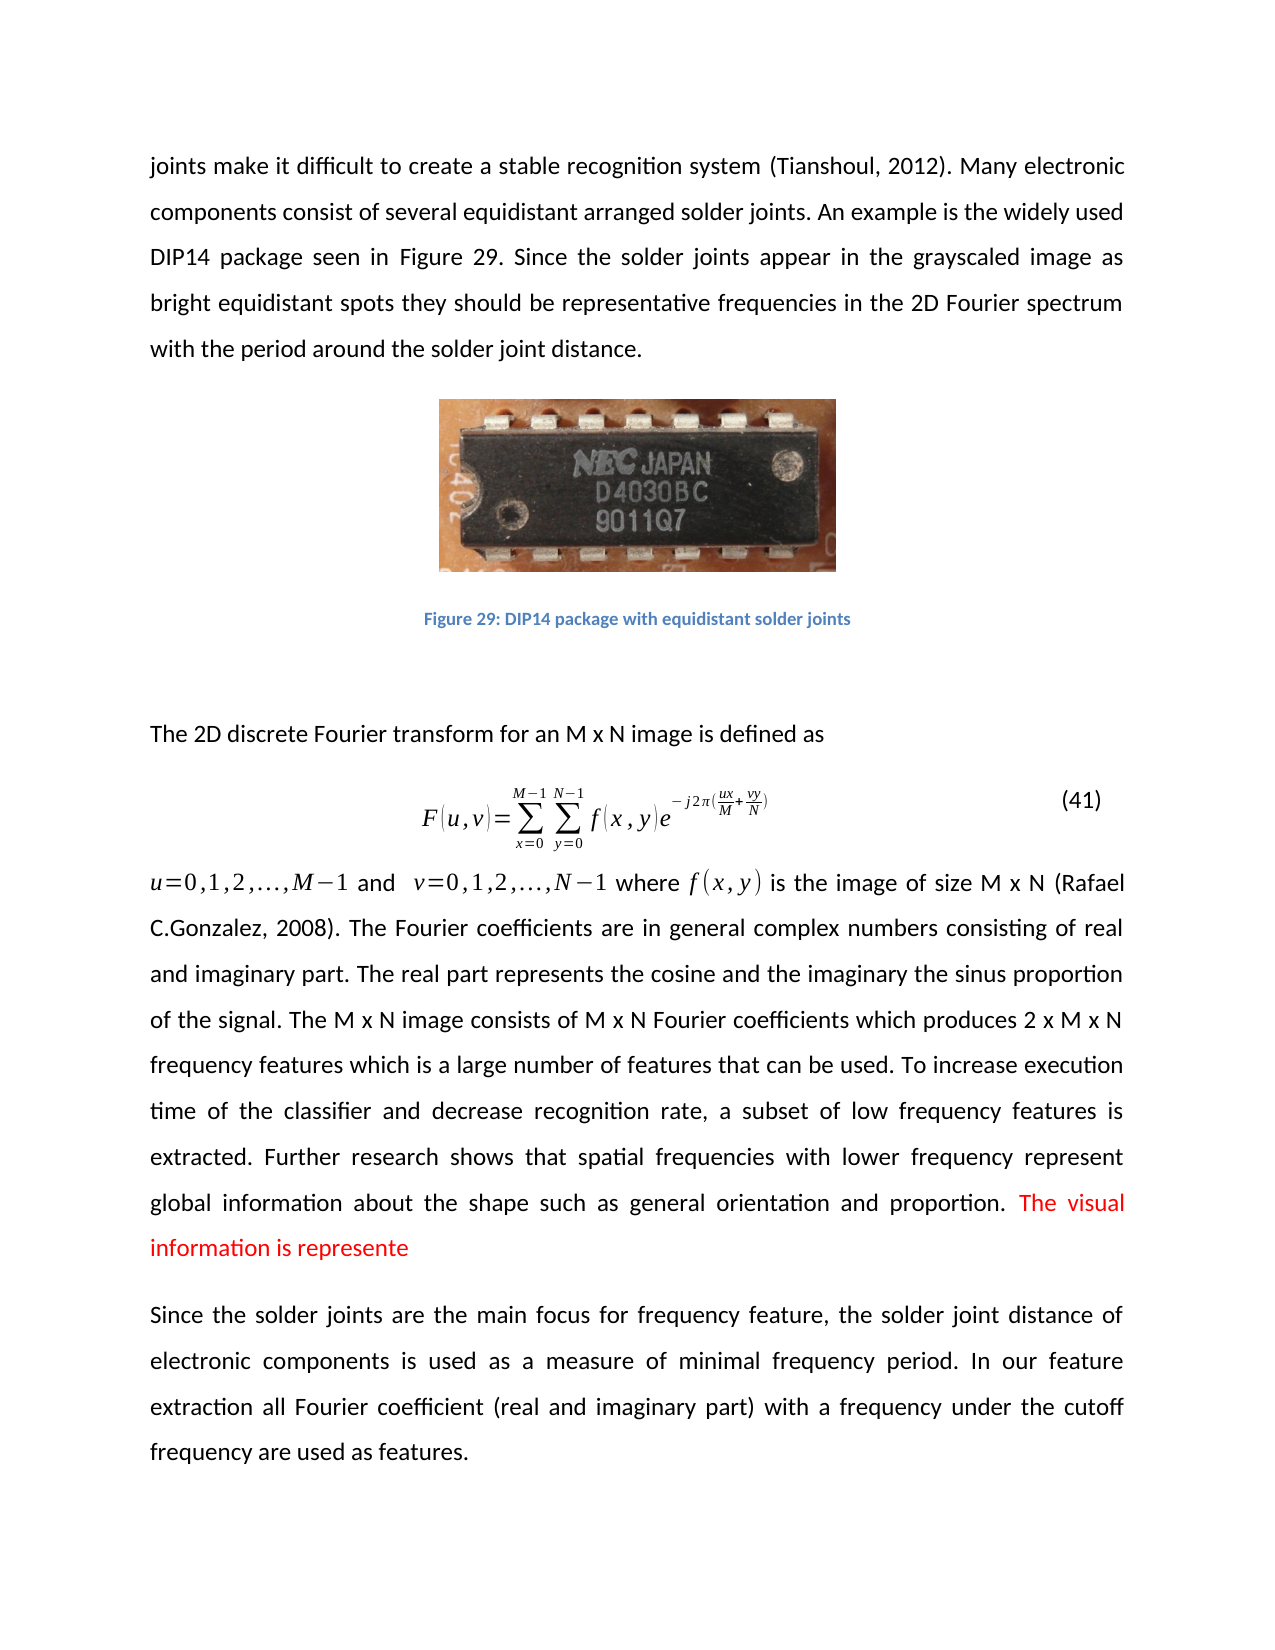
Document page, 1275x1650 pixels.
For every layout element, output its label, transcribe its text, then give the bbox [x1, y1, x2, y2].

text Figure 29: DIP14 package with equidistant solder joints [150, 608, 1125, 631]
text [150, 150, 1125, 363]
text Since the solder joints are the main focus for frequency feature, the solder joint distance of electronic components is used as a measure of minimal frequency period. In our feature extraction all Fourier coefficient (real and imaginary part) with a frequency under the cutoff frequency are used as features. [150, 1299, 1125, 1467]
picture [439, 399, 836, 572]
text The 2D discrete Fourier transform for an M x N image is defined as [150, 718, 1125, 748]
table_header [139, 785, 1050, 867]
text and where is the image of size M x N . The Fourier coefficients are in general complex numbers consisting of real and imaginary part. The real part represents the cosine and the imaginary the sinus proportion of the signal. The M x N image consists of M x N Fourier coefficients which produces 2 x M x N frequency features which is a large number of features that can be used. To increase execution time of the classifier and decrease recognition rate, a subset of low frequency features is extracted. Further research shows that spatial frequencies with lower frequency represent global information about the shape such as general orientation and proportion. The visual information is represente [150, 867, 1125, 1263]
table_header (41) [1050, 785, 1136, 867]
